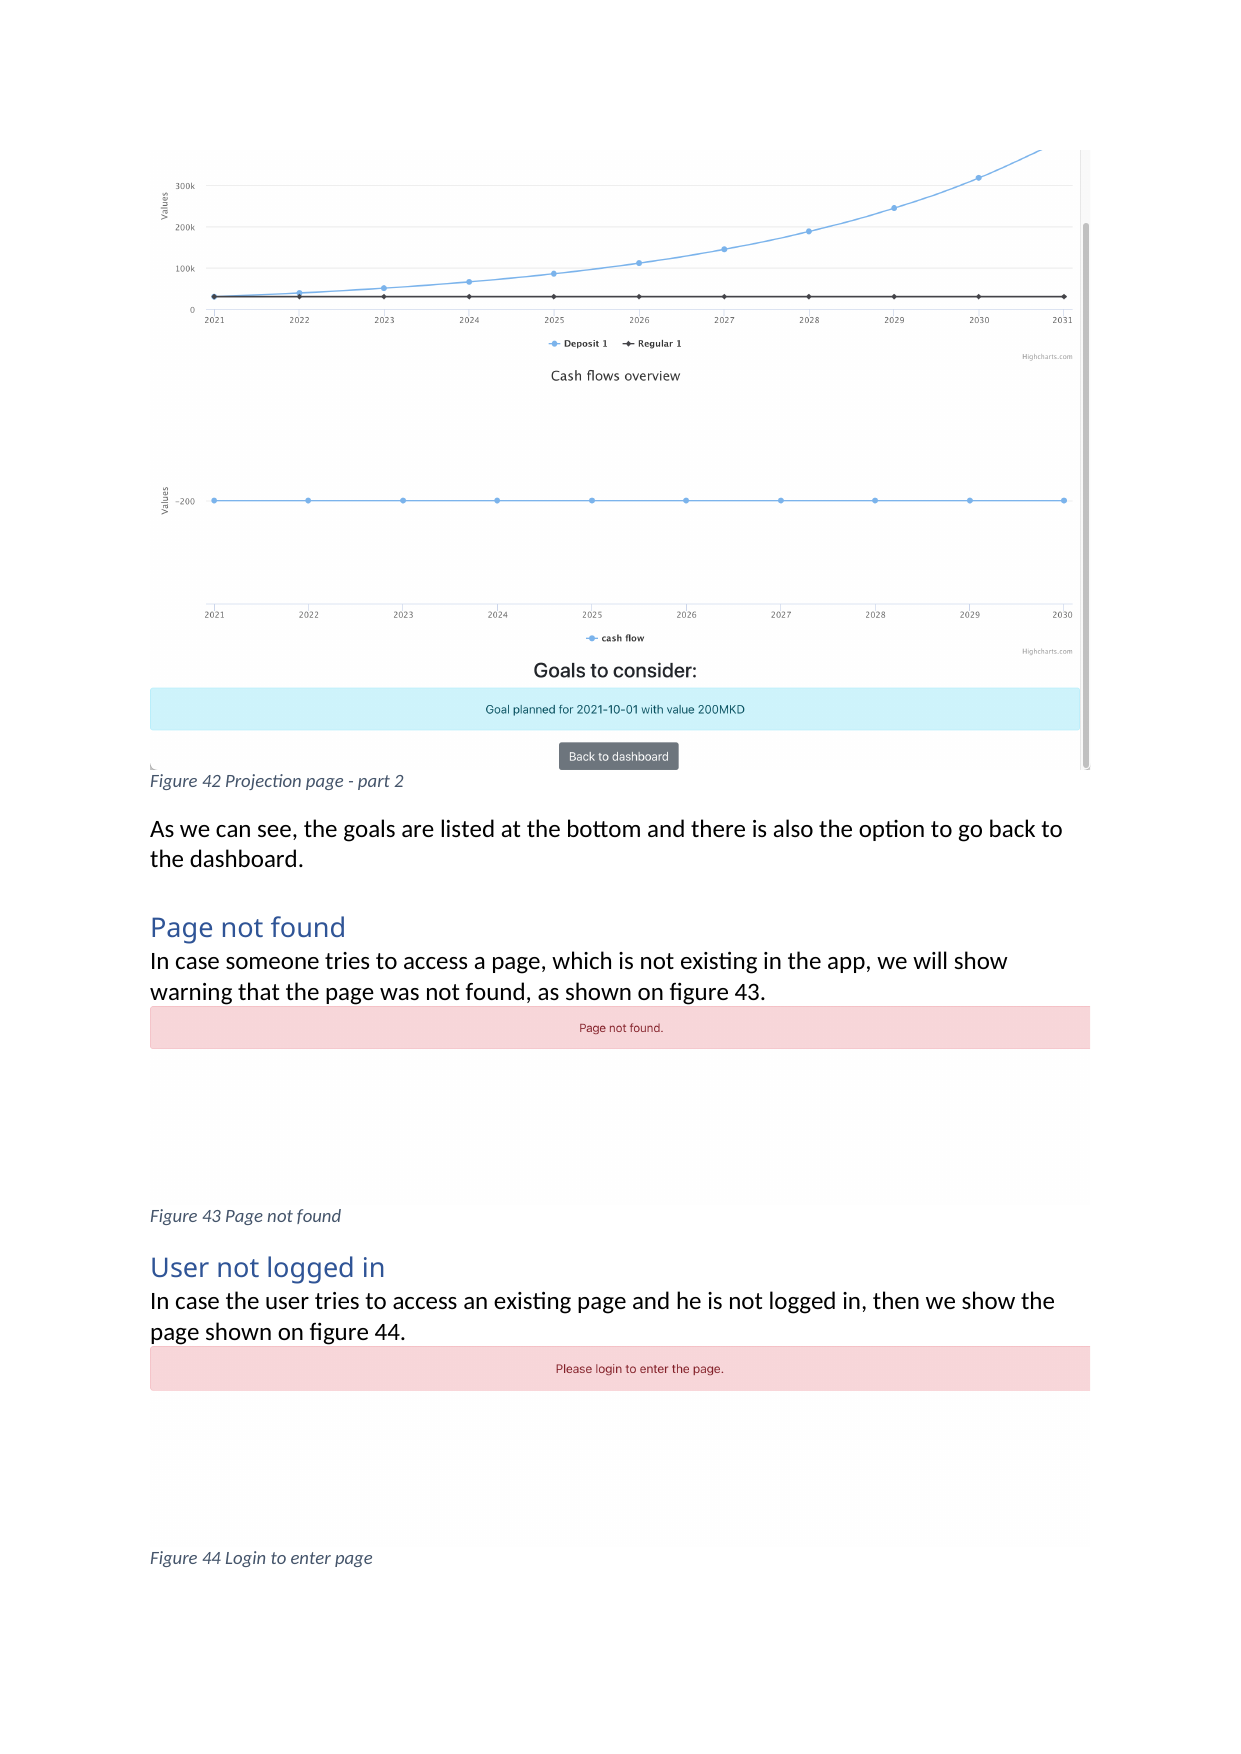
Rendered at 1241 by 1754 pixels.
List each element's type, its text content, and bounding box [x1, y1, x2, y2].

picture [150, 150, 1091, 770]
text In case the user tries to access an existing page and he is not logged in, then we show the page shown on figure 44. [150, 1285, 1090, 1346]
text Figure 44 Login to enter page [150, 1547, 1090, 1569]
subtitle User not logged in [150, 1248, 1090, 1285]
text Figure 43 Page not found [150, 1205, 1090, 1227]
subtitle Page not found [150, 909, 1090, 946]
text Figure 42 Projection page - part 2 [150, 770, 1090, 792]
text In case someone tries to access a page, which is not existing in the app, we will show warning that the page was not found, as shown on figure 43. [150, 946, 1090, 1006]
text As we can see, the goals are listed at the bottom and there is also the option to go back to the dashboard. [150, 813, 1090, 874]
picture [150, 1006, 1091, 1205]
picture [150, 1346, 1091, 1547]
